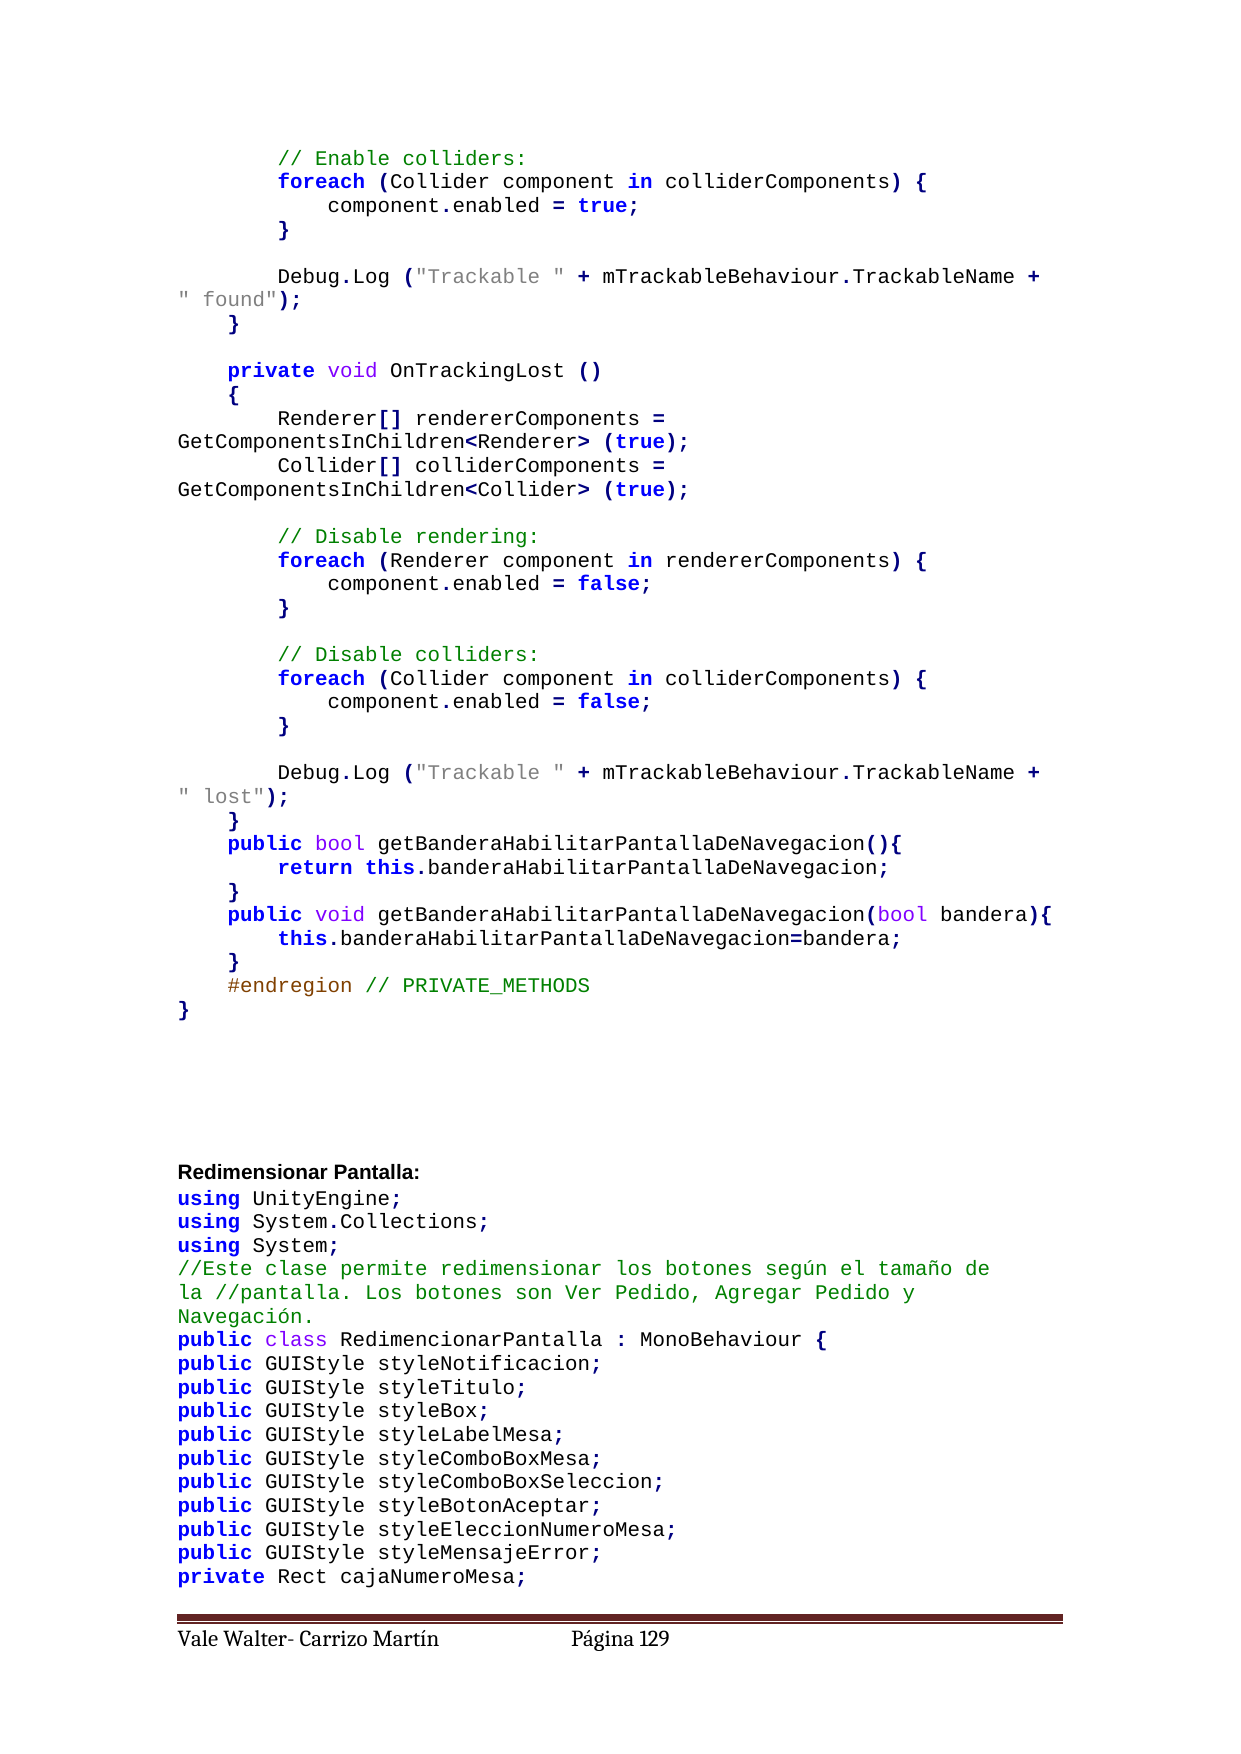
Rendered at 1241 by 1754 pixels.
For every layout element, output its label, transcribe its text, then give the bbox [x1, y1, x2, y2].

text public void getBanderaHabilitarPantallaDeNavegacion(bool bandera){ [177, 904, 1063, 928]
text public GUIStyle styleBotonAceptar; [177, 1495, 1063, 1518]
text using System.Collections; [177, 1211, 1063, 1235]
text // Enable colliders: [177, 148, 1063, 171]
text foreach (Renderer component in rendererComponents) { [177, 549, 1063, 573]
text component.enabled = true; [177, 195, 1063, 218]
text this.banderaHabilitarPantallaDeNavegacion=bandera; [177, 928, 1063, 952]
text public GUIStyle styleNotificacion; [177, 1353, 1063, 1377]
text return this.banderaHabilitarPantallaDeNavegacion; [177, 857, 1063, 881]
text using UnityEngine; [177, 1187, 1063, 1211]
text Debug.Log ("Trackable " + mTrackableBehaviour.TrackableName + " found"); [177, 266, 1063, 313]
text component.enabled = false; [177, 691, 1063, 715]
text public bool getBanderaHabilitarPantallaDeNavegacion(){ [177, 833, 1063, 857]
text Debug.Log ("Trackable " + mTrackableBehaviour.TrackableName + " lost"); [177, 762, 1063, 810]
text foreach (Collider component in colliderComponents) { [177, 171, 1063, 195]
text { [177, 384, 1063, 408]
text public GUIStyle styleComboBoxSeleccion; [177, 1471, 1063, 1495]
text } [177, 810, 1063, 833]
text private void OnTrackingLost () [177, 360, 1063, 384]
text } [177, 218, 1063, 242]
text } [177, 952, 1063, 975]
text Redimensionar Pantalla: [177, 1160, 1063, 1184]
text public GUIStyle styleTitulo; [177, 1377, 1063, 1400]
text public GUIStyle styleBox; [177, 1400, 1063, 1424]
text public GUIStyle styleLabelMesa; [177, 1424, 1063, 1448]
text Renderer[] rendererComponents = GetComponentsInChildren<Renderer> (true); [177, 408, 1063, 455]
text } [177, 881, 1063, 904]
text Collider[] colliderComponents = GetComponentsInChildren<Collider> (true); [177, 455, 1063, 502]
text // Disable rendering: [177, 526, 1063, 549]
text public GUIStyle styleEleccionNumeroMesa; [177, 1518, 1063, 1542]
text } [177, 999, 1063, 1022]
text public GUIStyle styleComboBoxMesa; [177, 1448, 1063, 1471]
text //Este clase permite redimensionar los botones según el tamaño de la //pantalla. Los botones son Ver Pedido, Agregar Pedido y Navegación. [177, 1258, 1063, 1329]
text foreach (Collider component in colliderComponents) { [177, 668, 1063, 691]
text private Rect cajaNumeroMesa; [177, 1566, 1063, 1589]
text using System; [177, 1235, 1063, 1258]
text #endregion // PRIVATE_METHODS [177, 975, 1063, 999]
text public GUIStyle styleMensajeError; [177, 1542, 1063, 1566]
text } [177, 597, 1063, 621]
text component.enabled = false; [177, 573, 1063, 597]
text } [177, 715, 1063, 739]
text public class RedimencionarPantalla : MonoBehaviour { [177, 1329, 1063, 1353]
text // Disable colliders: [177, 644, 1063, 668]
text } [177, 313, 1063, 337]
